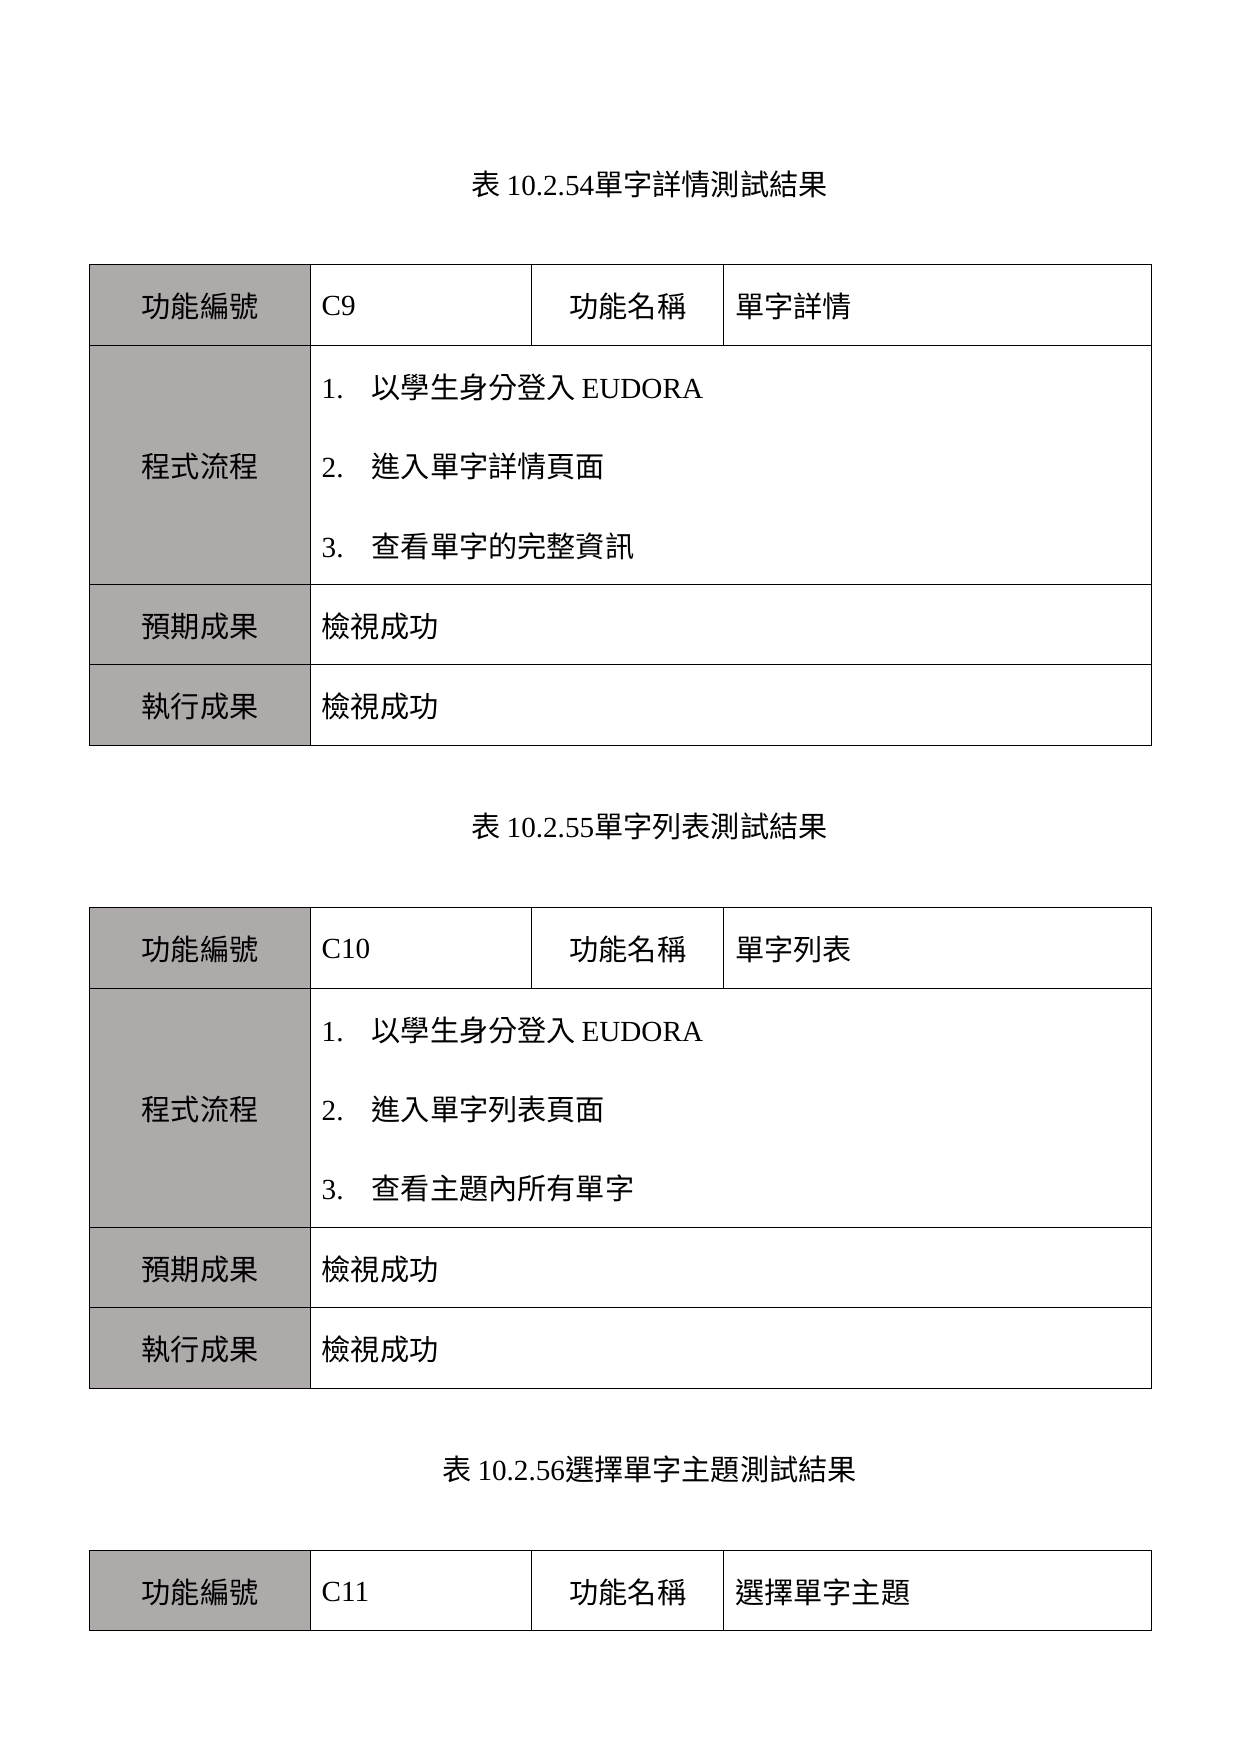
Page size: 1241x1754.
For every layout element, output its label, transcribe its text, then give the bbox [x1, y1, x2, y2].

table_cell 檢視成功 [311, 1308, 1151, 1388]
table_header 功能名稱 [532, 265, 723, 345]
table_cell 執行成果 [90, 665, 310, 745]
table_cell 程式流程 [90, 346, 310, 584]
table_header 單字詳情 [724, 265, 1151, 345]
table_header C9 [311, 265, 531, 345]
table_cell 預期成果 [90, 1228, 310, 1307]
table_header 功能名稱 [532, 908, 723, 988]
table_cell 執行成果 [90, 1308, 310, 1388]
table_cell 以學生身分登入EUDORA 進入單字詳情頁面 查看單字的完整資訊 [311, 346, 1151, 584]
table_header 功能編號 [90, 1551, 310, 1630]
table_header C11 [311, 1551, 531, 1630]
table_cell 檢視成功 [311, 585, 1151, 664]
table_cell 預期成果 [90, 585, 310, 664]
table_cell 以學生身分登入EUDORA 進入單字列表頁面 查看主題內所有單字 [311, 989, 1151, 1227]
table_header 功能編號 [90, 265, 310, 345]
table_cell 檢視成功 [311, 665, 1151, 745]
table_header 功能編號 [90, 908, 310, 988]
table_header C10 [311, 908, 531, 988]
table_cell 程式流程 [90, 989, 310, 1227]
table_header 功能名稱 [532, 1551, 723, 1630]
table_cell 檢視成功 [311, 1228, 1151, 1307]
table_header 單字列表 [724, 908, 1151, 988]
table_header 選擇單字主題 [724, 1551, 1151, 1630]
